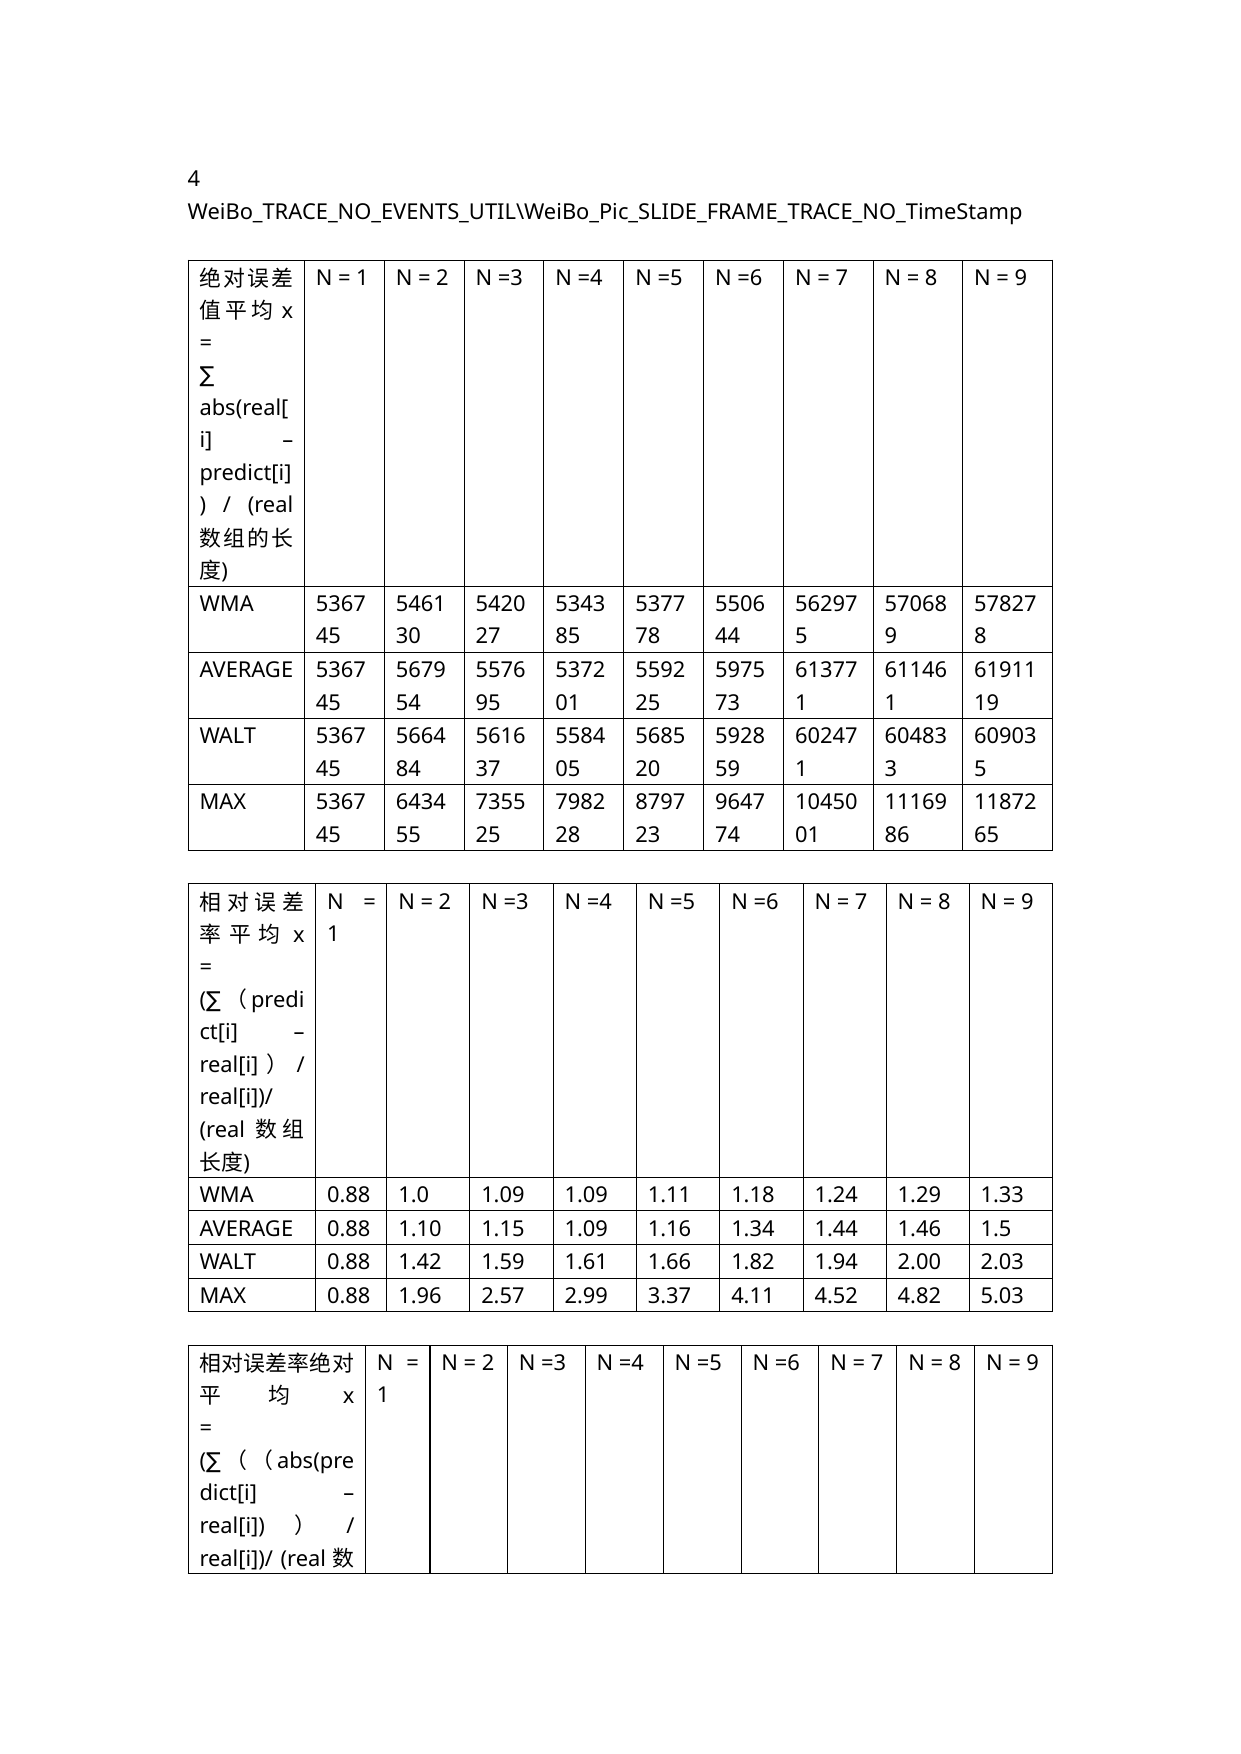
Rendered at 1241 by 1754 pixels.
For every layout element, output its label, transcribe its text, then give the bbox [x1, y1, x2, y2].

table_cell 1.94 [804, 1245, 886, 1277]
table_cell 578278 [963, 587, 1052, 652]
table_cell 1.33 [970, 1178, 1052, 1210]
table_cell WMA [189, 1178, 315, 1210]
table_cell 1.96 [387, 1279, 469, 1311]
table_cell 2.57 [470, 1279, 553, 1311]
table_cell 536745 [305, 653, 384, 718]
table_cell 570689 [874, 587, 962, 652]
table_cell 534385 [544, 587, 623, 652]
table_cell 1.09 [554, 1211, 636, 1244]
table_cell 1.46 [887, 1211, 969, 1244]
table_cell 0.88 [316, 1245, 386, 1277]
table_header N = 1 [305, 261, 384, 586]
table_cell AVERAGE [189, 1211, 315, 1244]
table_cell 568520 [624, 719, 703, 784]
table_cell 1.11 [637, 1178, 719, 1210]
table_cell 879723 [624, 785, 703, 850]
table_header N =3 [470, 884, 553, 1177]
table_cell 536745 [305, 785, 384, 850]
table_cell 1.42 [387, 1245, 469, 1277]
table_header N = 8 [874, 261, 962, 586]
table_cell 609035 [963, 719, 1052, 784]
table_cell 1.09 [470, 1178, 553, 1210]
table_cell 1.16 [637, 1211, 719, 1244]
table_cell 2.99 [554, 1279, 636, 1311]
table_cell 536745 [305, 587, 384, 652]
table_cell 1116986 [874, 785, 962, 850]
table_cell 4.82 [887, 1279, 969, 1311]
table_cell AVERAGE [189, 653, 304, 718]
table_header N = 1 [316, 884, 386, 1177]
table_cell 1.10 [387, 1211, 469, 1244]
table_cell 602471 [784, 719, 873, 784]
table_header N =5 [637, 884, 719, 1177]
table_cell 5.03 [970, 1279, 1052, 1311]
table_header N = 9 [975, 1346, 1052, 1573]
table_header 相对误差率平均x =(∑（predict[i] – real[i]）/ real[i])/ (real数组长度) [189, 884, 315, 1177]
table_cell 604833 [874, 719, 962, 784]
table_cell WMA [189, 587, 304, 652]
table_cell 1.66 [637, 1245, 719, 1277]
table_cell 4.52 [804, 1279, 886, 1311]
table_cell 566484 [385, 719, 464, 784]
table_cell 0.88 [316, 1279, 386, 1311]
table_cell 735525 [465, 785, 543, 850]
table_cell 964774 [704, 785, 783, 850]
table_header N =4 [544, 261, 623, 586]
table_cell 1.09 [554, 1178, 636, 1210]
table_cell 2.00 [887, 1245, 969, 1277]
table_cell 1.44 [804, 1211, 886, 1244]
table_header N =6 [704, 261, 783, 586]
table_header N = 2 [385, 261, 464, 586]
table_cell 542027 [465, 587, 543, 652]
table_cell 798228 [544, 785, 623, 850]
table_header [189, 1346, 365, 1573]
table_cell 0.88 [316, 1178, 386, 1210]
table_cell 1.15 [470, 1211, 553, 1244]
table_header N = 9 [970, 884, 1052, 1177]
table_cell 611461 [874, 653, 962, 718]
text 4 [187, 162, 1053, 194]
table_cell 1.0 [387, 1178, 469, 1210]
table_header N = 9 [963, 261, 1052, 586]
table_header N =5 [664, 1346, 741, 1573]
table_cell 1.61 [554, 1245, 636, 1277]
table_cell 567954 [385, 653, 464, 718]
table_cell 1.82 [720, 1245, 803, 1277]
table_header N = 8 [887, 884, 969, 1177]
table_cell 537201 [544, 653, 623, 718]
table_header N =5 [624, 261, 703, 586]
table_cell MAX [189, 1279, 315, 1311]
table_cell 613771 [784, 653, 873, 718]
table_cell 562975 [784, 587, 873, 652]
table_cell 1.5 [970, 1211, 1052, 1244]
table_cell 1.29 [887, 1178, 969, 1210]
table_cell 558405 [544, 719, 623, 784]
table_header N = 1 [366, 1346, 429, 1573]
text WeiBo_TRACE_NO_EVENTS_UTIL\WeiBo_Pic_SLIDE_FRAME_TRACE_NO_TimeStamp [187, 194, 1053, 227]
table_cell 1.34 [720, 1211, 803, 1244]
table_cell 0.88 [316, 1211, 386, 1244]
table_header 绝对误差值平均x = ∑abs(real[i] – predict[i]) / (real数组的长度) [189, 261, 304, 586]
table_header N =4 [554, 884, 636, 1177]
table_cell 597573 [704, 653, 783, 718]
table_cell 1045001 [784, 785, 873, 850]
table_cell 557695 [465, 653, 543, 718]
table_header N = 2 [431, 1346, 507, 1573]
table_cell 3.37 [637, 1279, 719, 1311]
table_cell 4.11 [720, 1279, 803, 1311]
table_cell 550644 [704, 587, 783, 652]
table_cell 1187265 [963, 785, 1052, 850]
table_cell 592859 [704, 719, 783, 784]
table_cell WALT [189, 1245, 315, 1277]
table_header N = 8 [897, 1346, 974, 1573]
table_cell 559225 [624, 653, 703, 718]
table_header N = 2 [387, 884, 469, 1177]
table_cell 2.03 [970, 1245, 1052, 1277]
table_cell 537778 [624, 587, 703, 652]
table_header N =6 [742, 1346, 818, 1573]
table_cell 561637 [465, 719, 543, 784]
table_cell 1.18 [720, 1178, 803, 1210]
table_cell 1.24 [804, 1178, 886, 1210]
table_cell 536745 [305, 719, 384, 784]
table_header N =3 [465, 261, 543, 586]
table_cell 6191119 [963, 653, 1052, 718]
table_header N = 7 [804, 884, 886, 1177]
table_cell WALT [189, 719, 304, 784]
table_header N =3 [508, 1346, 585, 1573]
table_header N = 7 [784, 261, 873, 586]
table_cell 546130 [385, 587, 464, 652]
table_cell 643455 [385, 785, 464, 850]
table_header N =4 [586, 1346, 663, 1573]
table_cell MAX [189, 785, 304, 850]
table_cell 1.59 [470, 1245, 553, 1277]
table_header N =6 [720, 884, 803, 1177]
table_header N = 7 [819, 1346, 896, 1573]
